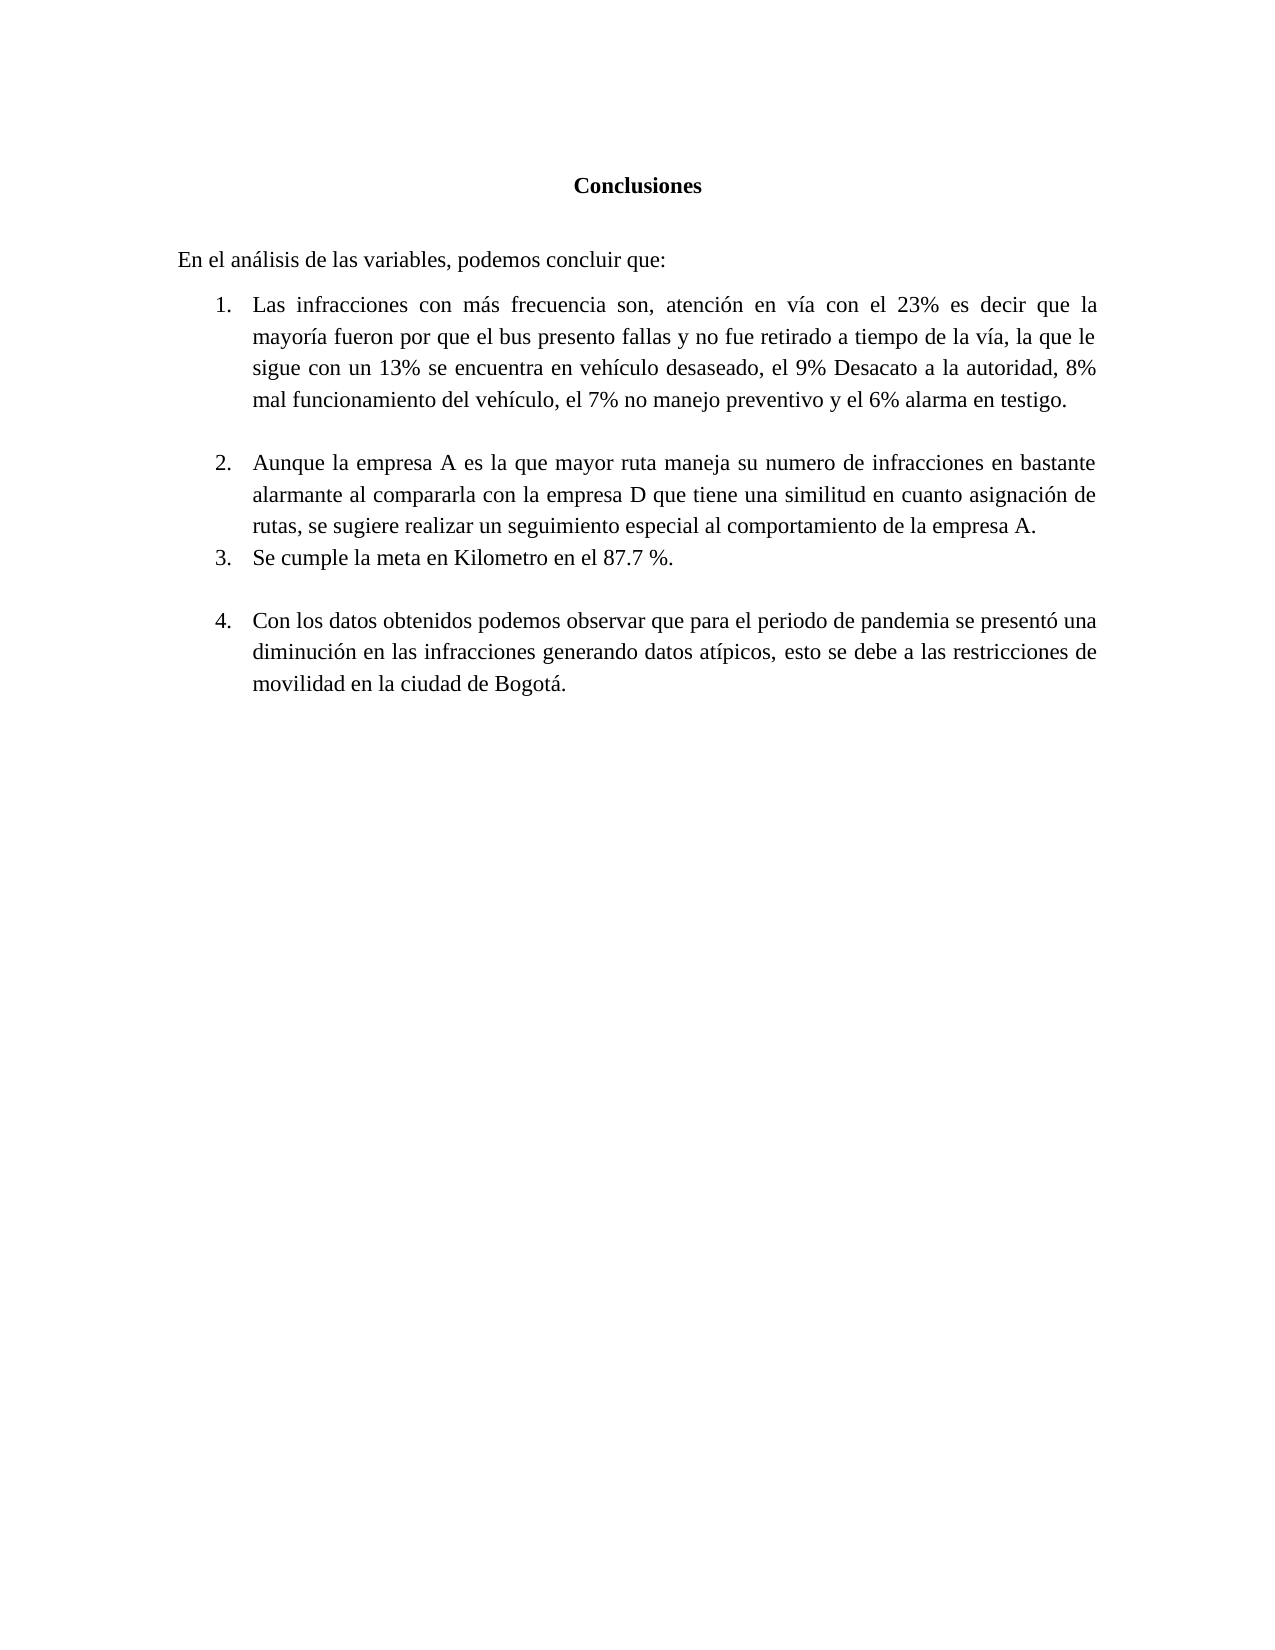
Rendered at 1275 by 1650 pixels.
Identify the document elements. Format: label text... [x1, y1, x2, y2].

text En el análisis de las variables, podemos concluir que: [177, 246, 1098, 272]
list Con los datos obtenidos podemos observar que para el periodo de pandemia se presentó una diminución en las infracciones generando datos atípicos, esto se debe a las restricciones de movilidad en la ciudad de Bogotá. [215, 607, 1098, 696]
list Se cumple la meta en Kilometro en el 87.7 %. [215, 544, 1098, 570]
list Las infracciones con más frecuencia son, atención en vía con el 23% es decir que la mayoría fueron por que el bus presento fallas y no fue retirado a tiempo de la vía, la que le sigue con un 13% se encuentra en vehículo desaseado, el 9% Desacato a la autoridad, 8% mal funcionamiento del vehículo, el 7% no manejo preventivo y el 6% alarma en testigo. [215, 291, 1098, 412]
subtitle Conclusiones [177, 173, 1098, 199]
list Aunque la empresa A es la que mayor ruta maneja su numero de infracciones en bastante alarmante al compararla con la empresa D que tiene una similitud en cuanto asignación de rutas, se sugiere realizar un seguimiento especial al comportamiento de la empresa A. [215, 449, 1098, 538]
